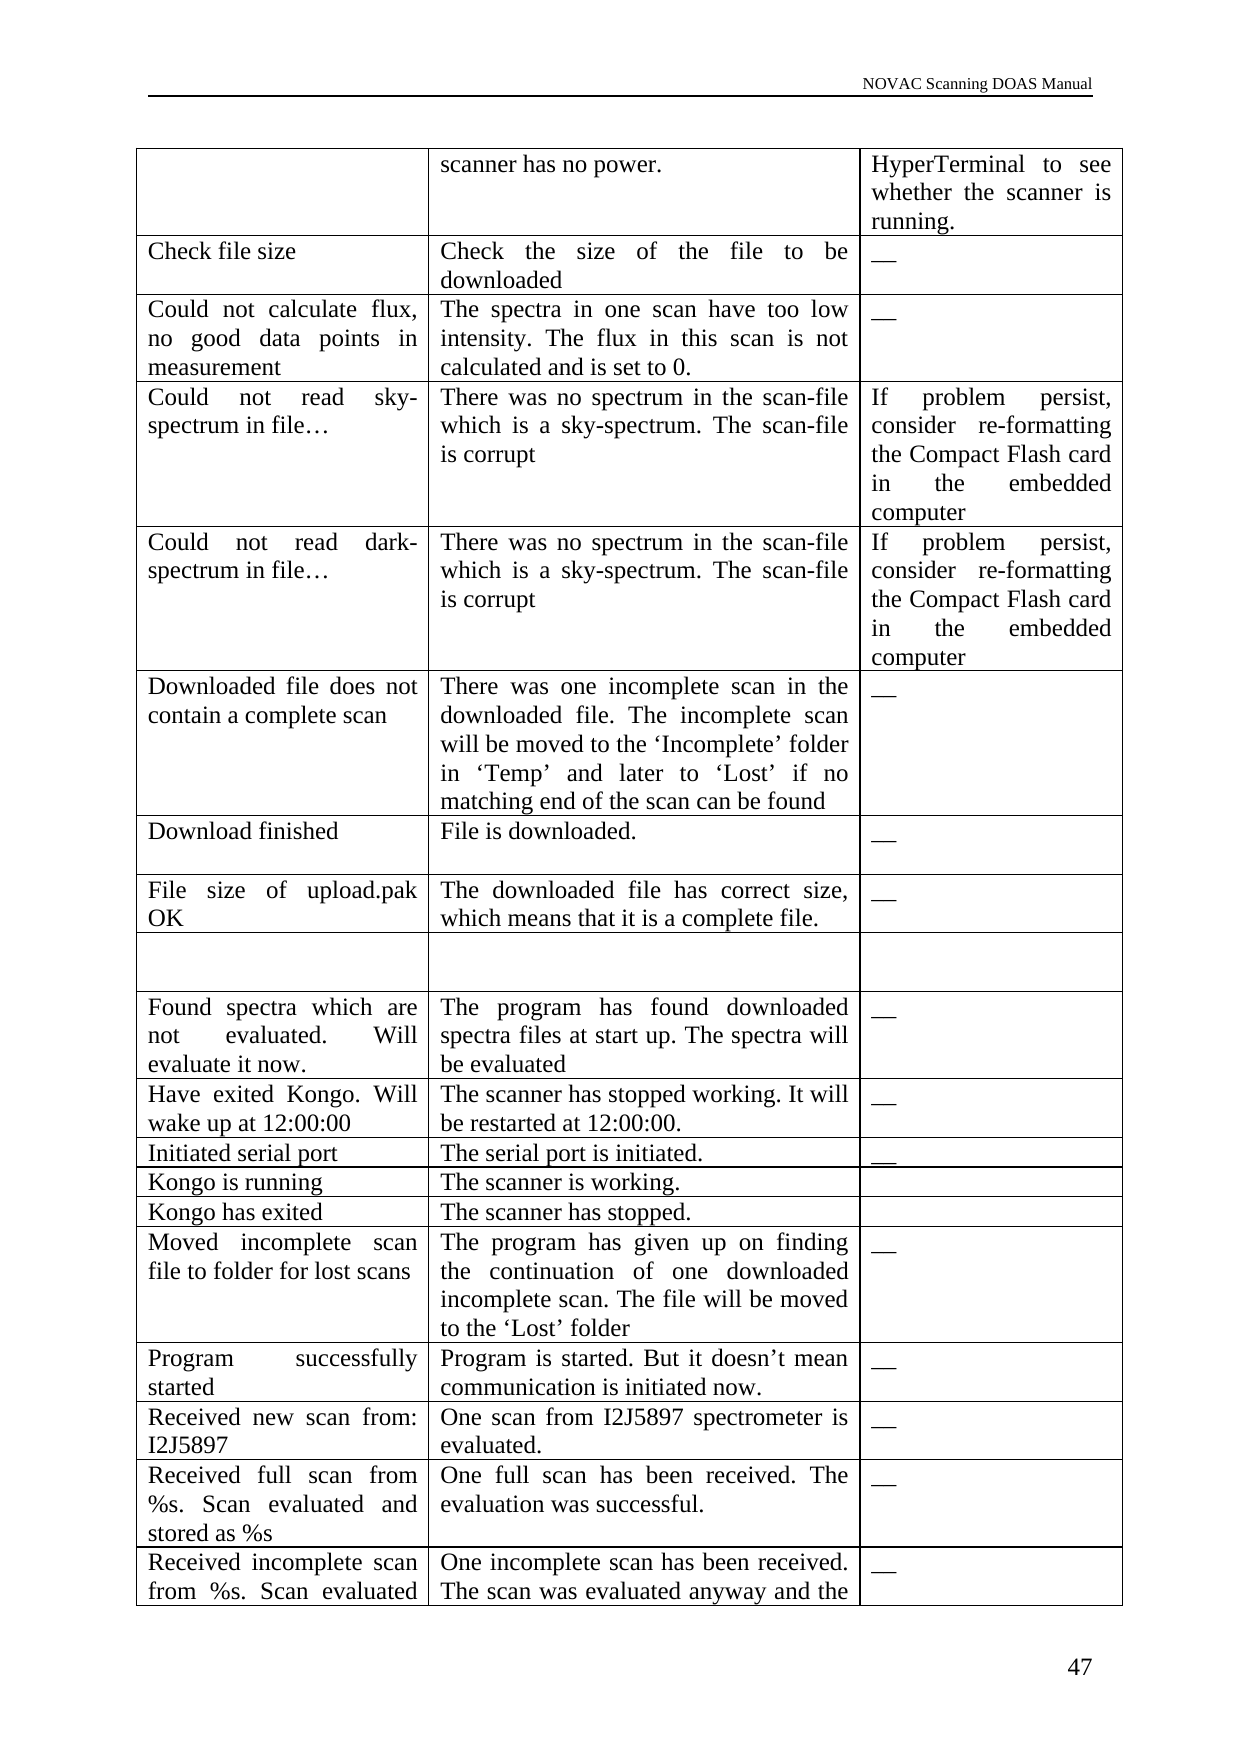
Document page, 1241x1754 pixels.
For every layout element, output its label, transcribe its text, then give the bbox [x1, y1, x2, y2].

table_cell __ [861, 1138, 1122, 1166]
table_cell Program is started. But it doesn’t mean communication is initiated now. [429, 1343, 859, 1401]
table_cell The program has found downloaded spectra files at start up. The spectra will be evaluated [429, 992, 859, 1078]
table_cell __ [861, 295, 1122, 381]
table_cell The scanner is working. [429, 1168, 859, 1196]
table_cell If problem persist, consider re-formatting the Compact Flash card in the embedded computer [861, 527, 1122, 670]
table_cell There was one incomplete scan in the downloaded file. The incomplete scan will be moved to the ‘Incomplete’ folder in ‘Temp’ and later to ‘Lost’ if no matching end of the scan can be found [429, 671, 859, 815]
table_cell [861, 1197, 1122, 1226]
table_cell __ [861, 236, 1122, 293]
table_cell __ [861, 1460, 1122, 1546]
table_cell Check the size of the file to be downloaded [429, 236, 859, 293]
table_cell There was no spectrum in the scan-file which is a sky-spectrum. The scan-file is corrupt [429, 527, 859, 670]
table_cell Moved incomplete scan file to folder for lost scans [137, 1227, 428, 1342]
table_cell The downloaded file has correct size, which means that it is a complete file. [429, 875, 859, 932]
table_cell __ [861, 1079, 1122, 1137]
table_cell File size of upload.pak OK [137, 875, 428, 932]
table_cell Could not calculate flux, no good data points in measurement [137, 295, 428, 381]
table_cell Initiated serial port [137, 1138, 428, 1166]
table_cell __ [861, 816, 1122, 874]
table_cell __ [861, 671, 1122, 815]
table_cell Kongo is running [137, 1168, 428, 1196]
table_cell The spectra in one scan have too low intensity. The flux in this scan is not calculated and is set to 0. [429, 295, 859, 381]
table_cell Check file size [137, 236, 428, 293]
table_cell The serial port is initiated. [429, 1138, 859, 1166]
table_cell Kongo has exited [137, 1197, 428, 1226]
table_cell __ [861, 1227, 1122, 1342]
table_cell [861, 149, 1122, 235]
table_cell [429, 1548, 859, 1605]
table_cell __ [861, 875, 1122, 932]
table_cell [861, 933, 1122, 991]
table_cell Downloaded file does not contain a complete scan [137, 671, 428, 815]
table_cell Found spectra which are not evaluated. Will evaluate it now. [137, 992, 428, 1078]
table_cell Could not read dark-spectrum in file… [137, 527, 428, 670]
table_cell There was no spectrum in the scan-file which is a sky-spectrum. The scan-file is corrupt [429, 382, 859, 526]
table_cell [137, 149, 428, 235]
table_cell [429, 933, 859, 991]
table_cell One scan from I2J5897 spectrometer is evaluated. [429, 1402, 859, 1459]
table_cell Received full scan from %s. Scan evaluated and stored as %s [137, 1460, 428, 1546]
table_cell The scanner has stopped working. It will be restarted at . [429, 1079, 859, 1137]
table_cell Could not read sky-spectrum in file… [137, 382, 428, 526]
table_cell __ [861, 1343, 1122, 1401]
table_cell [137, 1548, 428, 1605]
table_cell [137, 933, 428, 991]
table_cell If problem persist, consider re-formatting the Compact Flash card in the embedded computer [861, 382, 1122, 526]
table_cell __ [861, 992, 1122, 1078]
table_cell The program has given up on finding the continuation of one downloaded incomplete scan. The file will be moved to the ‘Lost’ folder [429, 1227, 859, 1342]
table_cell One full scan has been received. The evaluation was successful. [429, 1460, 859, 1546]
table_cell Have exited Kongo. Will wake up at [137, 1079, 428, 1137]
table_cell File is downloaded. [429, 816, 859, 874]
table_cell Download finished [137, 816, 428, 874]
table_cell Program successfully started [137, 1343, 428, 1401]
table_cell __ [861, 1548, 1122, 1605]
table_cell __ [861, 1402, 1122, 1459]
table_cell [861, 1168, 1122, 1196]
table_cell Received new scan from: I2J5897 [137, 1402, 428, 1459]
table_cell The scanner has stopped. [429, 1197, 859, 1226]
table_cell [429, 149, 859, 235]
